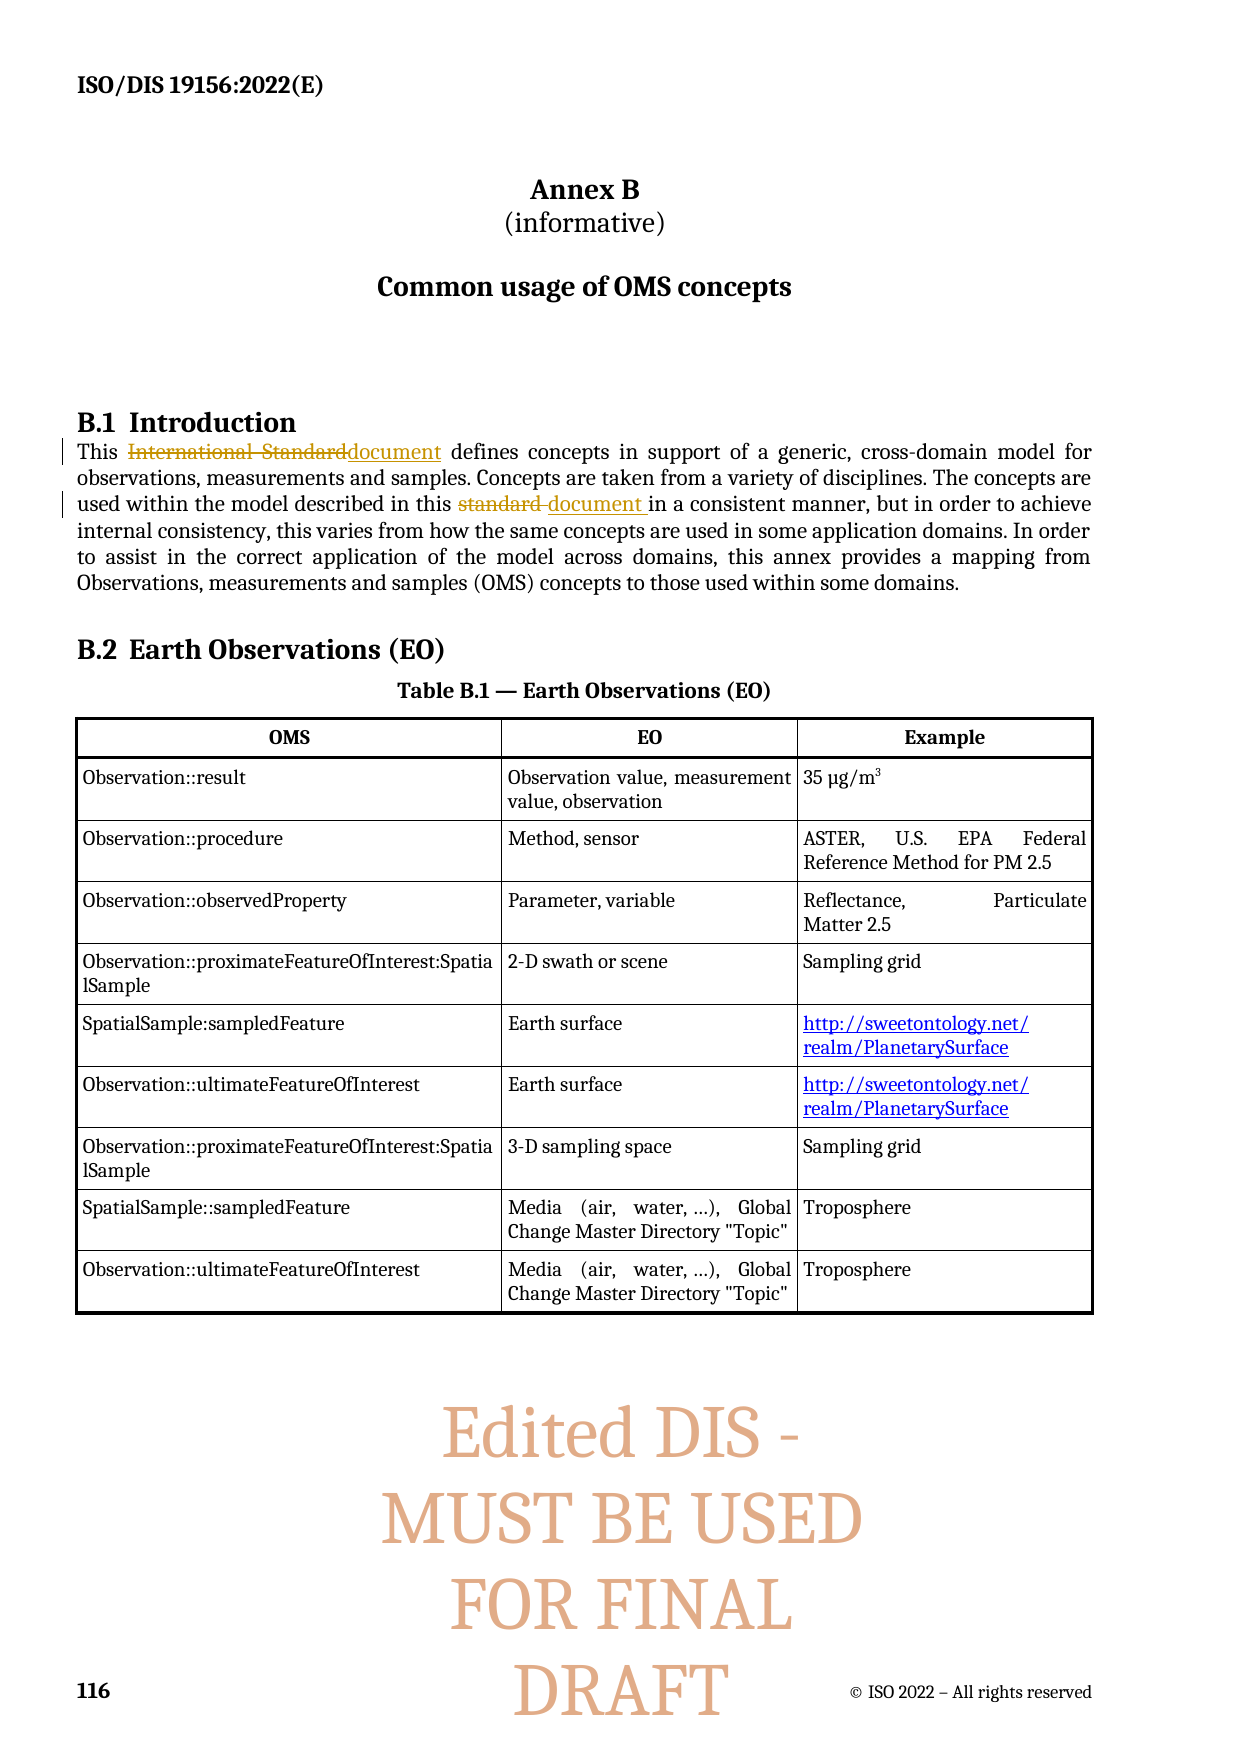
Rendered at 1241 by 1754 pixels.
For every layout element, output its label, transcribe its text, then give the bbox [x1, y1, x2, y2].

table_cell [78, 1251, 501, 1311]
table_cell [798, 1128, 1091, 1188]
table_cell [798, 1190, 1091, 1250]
text Introduction [77, 410, 1092, 438]
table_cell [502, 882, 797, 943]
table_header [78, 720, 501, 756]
text (informative) Common usage of OMS concepts [77, 174, 1092, 303]
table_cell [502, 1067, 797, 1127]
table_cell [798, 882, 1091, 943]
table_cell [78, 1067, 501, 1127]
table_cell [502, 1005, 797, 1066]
text Earth Observations (EO) [77, 637, 1092, 665]
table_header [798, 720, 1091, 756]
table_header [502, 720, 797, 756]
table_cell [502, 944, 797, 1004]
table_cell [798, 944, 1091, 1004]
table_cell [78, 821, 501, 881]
text This defines concepts in support of a generic, cross-domain model for observations, measurements and samples. Concepts are taken from a variety of disciplines. The concepts are used within the model described in this in a consistent manner, but in order to achieve internal consistency, this varies from how the same concepts are used in some application domains. In order to assist in the correct application of the model across domains, this annex provides a mapping from Observations, measurements and samples (OMS) concepts to those used within some domains. [77, 438, 1092, 597]
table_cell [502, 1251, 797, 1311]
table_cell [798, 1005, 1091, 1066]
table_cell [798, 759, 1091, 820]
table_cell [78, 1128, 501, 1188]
title Table B.1 — Earth Observations (EO) [77, 678, 1092, 704]
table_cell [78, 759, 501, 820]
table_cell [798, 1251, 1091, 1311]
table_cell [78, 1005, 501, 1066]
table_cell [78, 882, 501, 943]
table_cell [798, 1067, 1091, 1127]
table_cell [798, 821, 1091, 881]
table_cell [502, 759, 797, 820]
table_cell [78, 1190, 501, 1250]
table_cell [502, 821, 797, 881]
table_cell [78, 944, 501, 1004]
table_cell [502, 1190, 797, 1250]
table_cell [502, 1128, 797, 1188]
